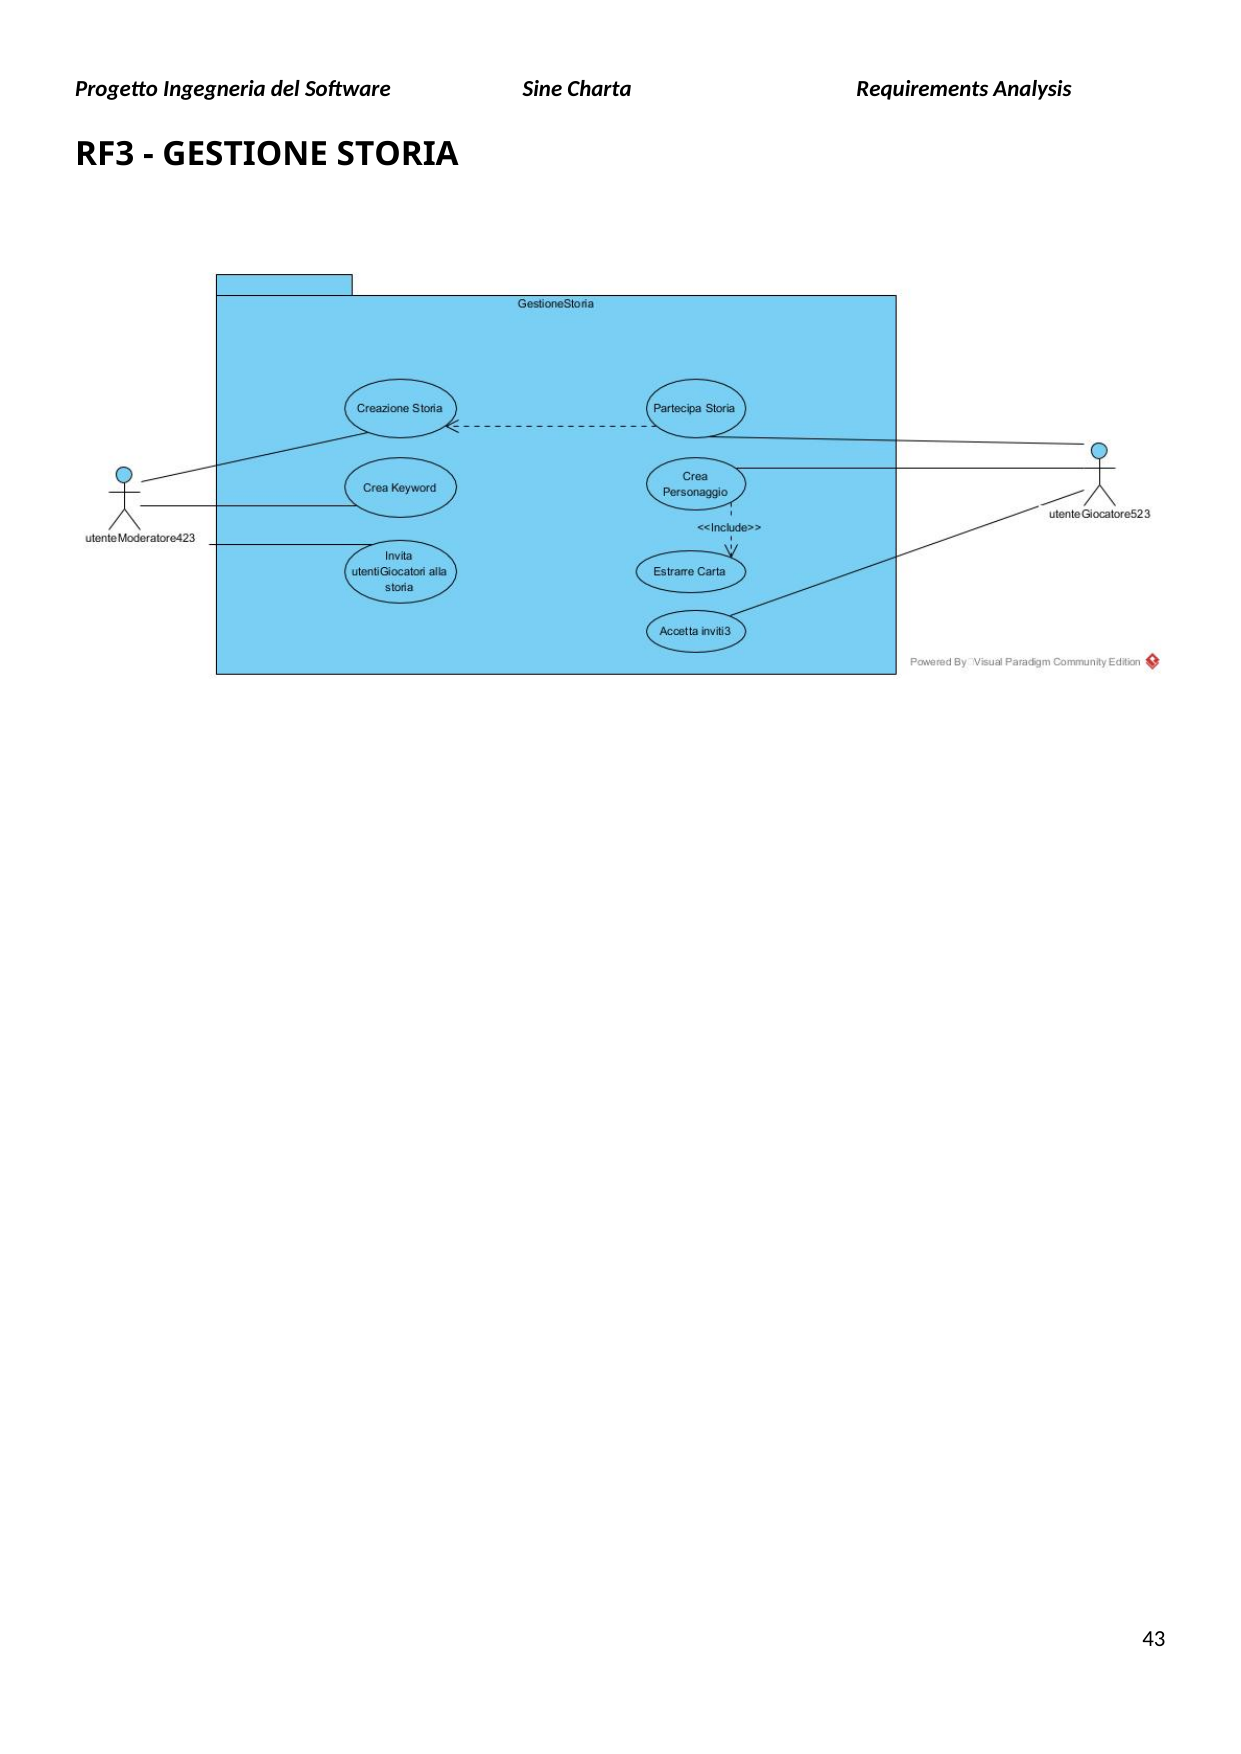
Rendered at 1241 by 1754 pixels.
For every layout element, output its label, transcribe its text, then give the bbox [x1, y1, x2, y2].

subtitle RF3 - GESTIONE STORIA [75, 130, 1165, 175]
picture [75, 272, 1164, 679]
